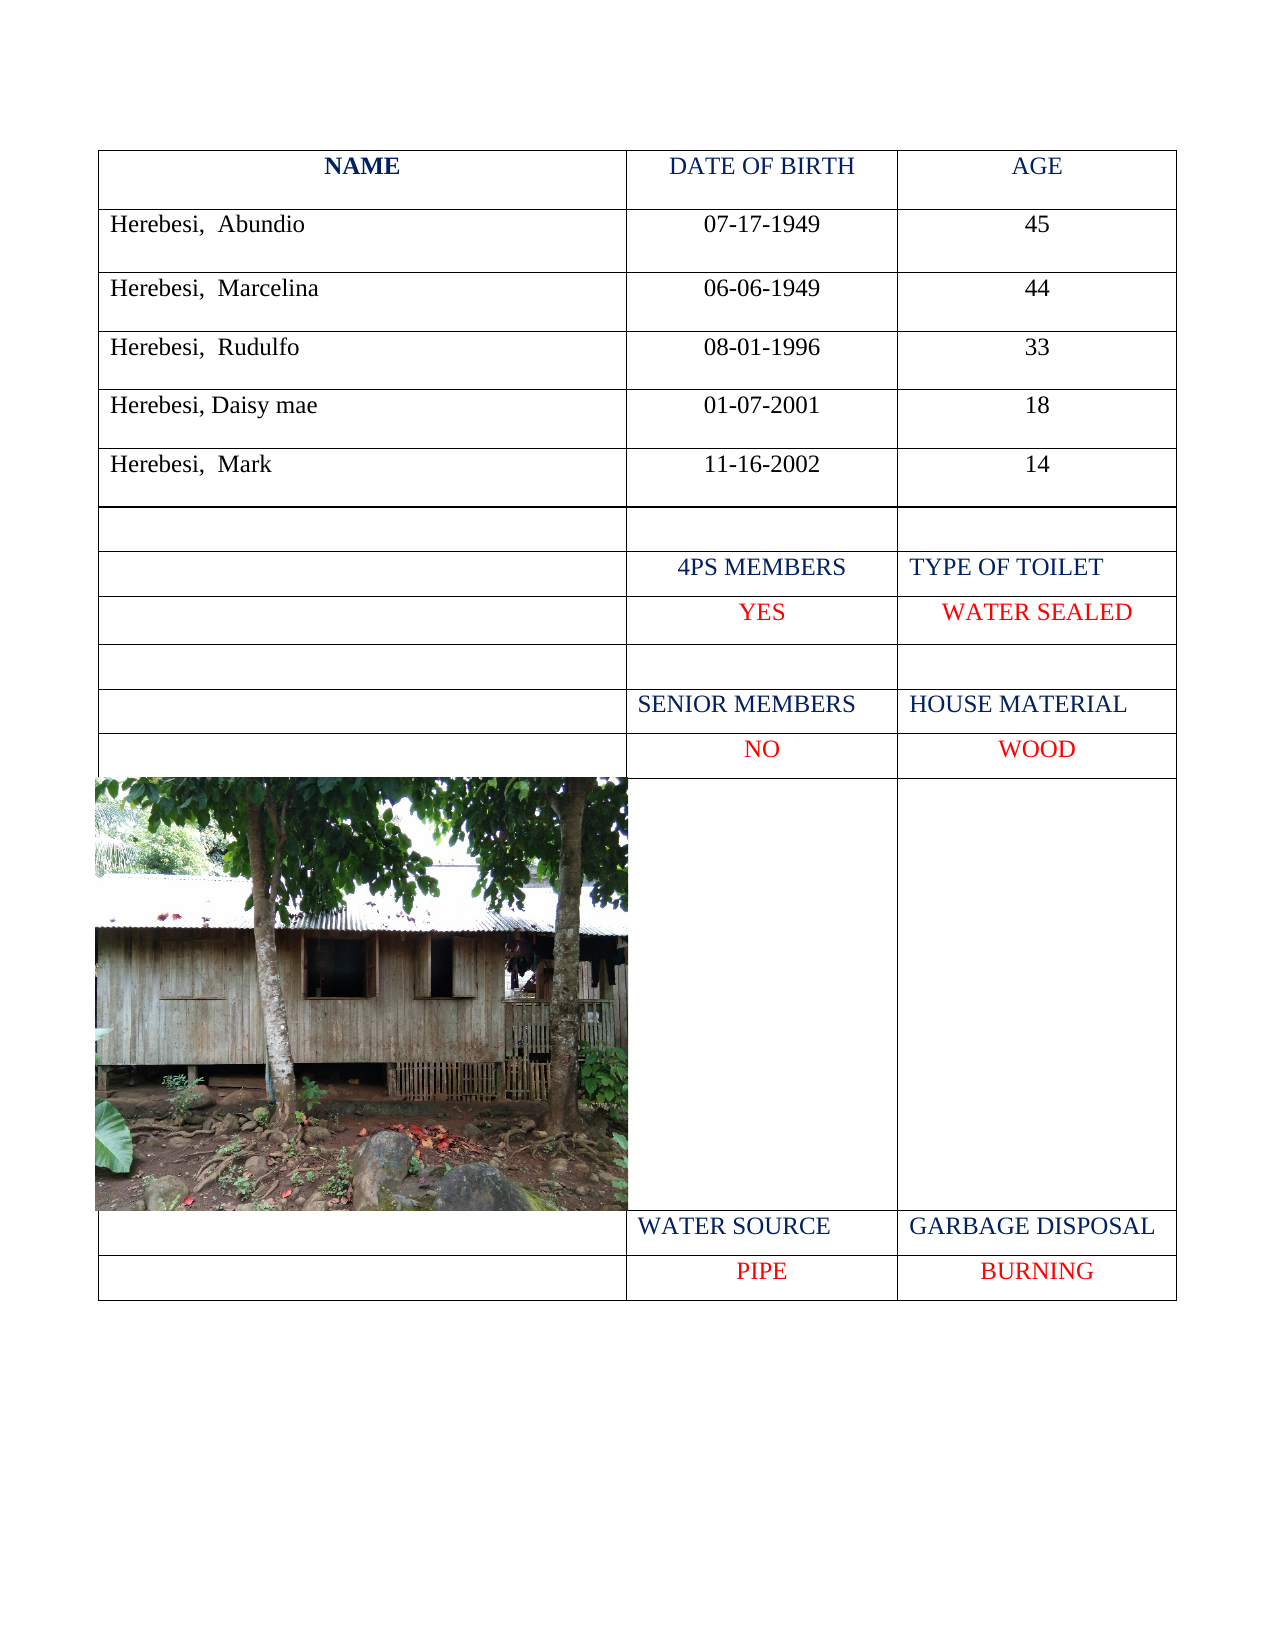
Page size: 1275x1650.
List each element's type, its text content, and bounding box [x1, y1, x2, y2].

table_cell 08-01-1996 [627, 332, 897, 389]
table_cell 01-07-2001 [627, 390, 897, 448]
table_cell [99, 597, 626, 644]
table_cell [898, 508, 1176, 551]
table_cell [627, 508, 897, 551]
table_cell 44 [898, 273, 1176, 331]
table_cell WATER SOURCE [627, 1211, 897, 1255]
table_header AGE [898, 151, 1176, 208]
table_cell [629, 779, 897, 1210]
table_cell 06-06-1949 [627, 273, 897, 331]
table_cell [99, 552, 626, 596]
table_cell TYPE OF TOILET [898, 552, 1176, 596]
table_cell [898, 779, 1176, 1210]
table_cell BURNING [898, 1256, 1176, 1300]
table_cell GARBAGE DISPOSAL [898, 1211, 1176, 1255]
table_cell 07-17-1949 [627, 210, 897, 272]
table_cell Herebesi, Daisy mae [99, 390, 626, 448]
table_cell [99, 1211, 626, 1255]
table_cell [99, 645, 626, 688]
table_cell PIPE [627, 1256, 897, 1300]
table_header DATE OF BIRTH [627, 151, 897, 208]
table_cell [99, 1256, 626, 1300]
table_cell NO [627, 734, 897, 778]
table_cell [99, 734, 626, 777]
table_cell Herebesi, Abundio [99, 210, 626, 272]
table_cell Herebesi, Marcelina [99, 273, 626, 331]
table_cell 14 [898, 449, 1176, 506]
picture [95, 777, 629, 1211]
table_cell 45 [898, 210, 1176, 272]
table_cell [898, 645, 1176, 688]
table_cell [99, 508, 626, 551]
table_cell 33 [898, 332, 1176, 389]
table_cell SENIOR MEMBERS [627, 690, 897, 733]
table_cell Herebesi, Mark [99, 449, 626, 506]
table_cell [627, 645, 897, 688]
table_cell 4PS MEMBERS [627, 552, 897, 596]
table_cell WATER SEALED [898, 597, 1176, 644]
table_cell [99, 690, 626, 733]
table_header NAME [99, 151, 626, 208]
table_cell 18 [898, 390, 1176, 448]
table_cell YES [627, 597, 897, 644]
table_cell 11-16-2002 [627, 449, 897, 506]
table_cell Herebesi, Rudulfo [99, 332, 626, 389]
table_cell HOUSE MATERIAL [898, 690, 1176, 733]
table_cell WOOD [898, 734, 1176, 778]
